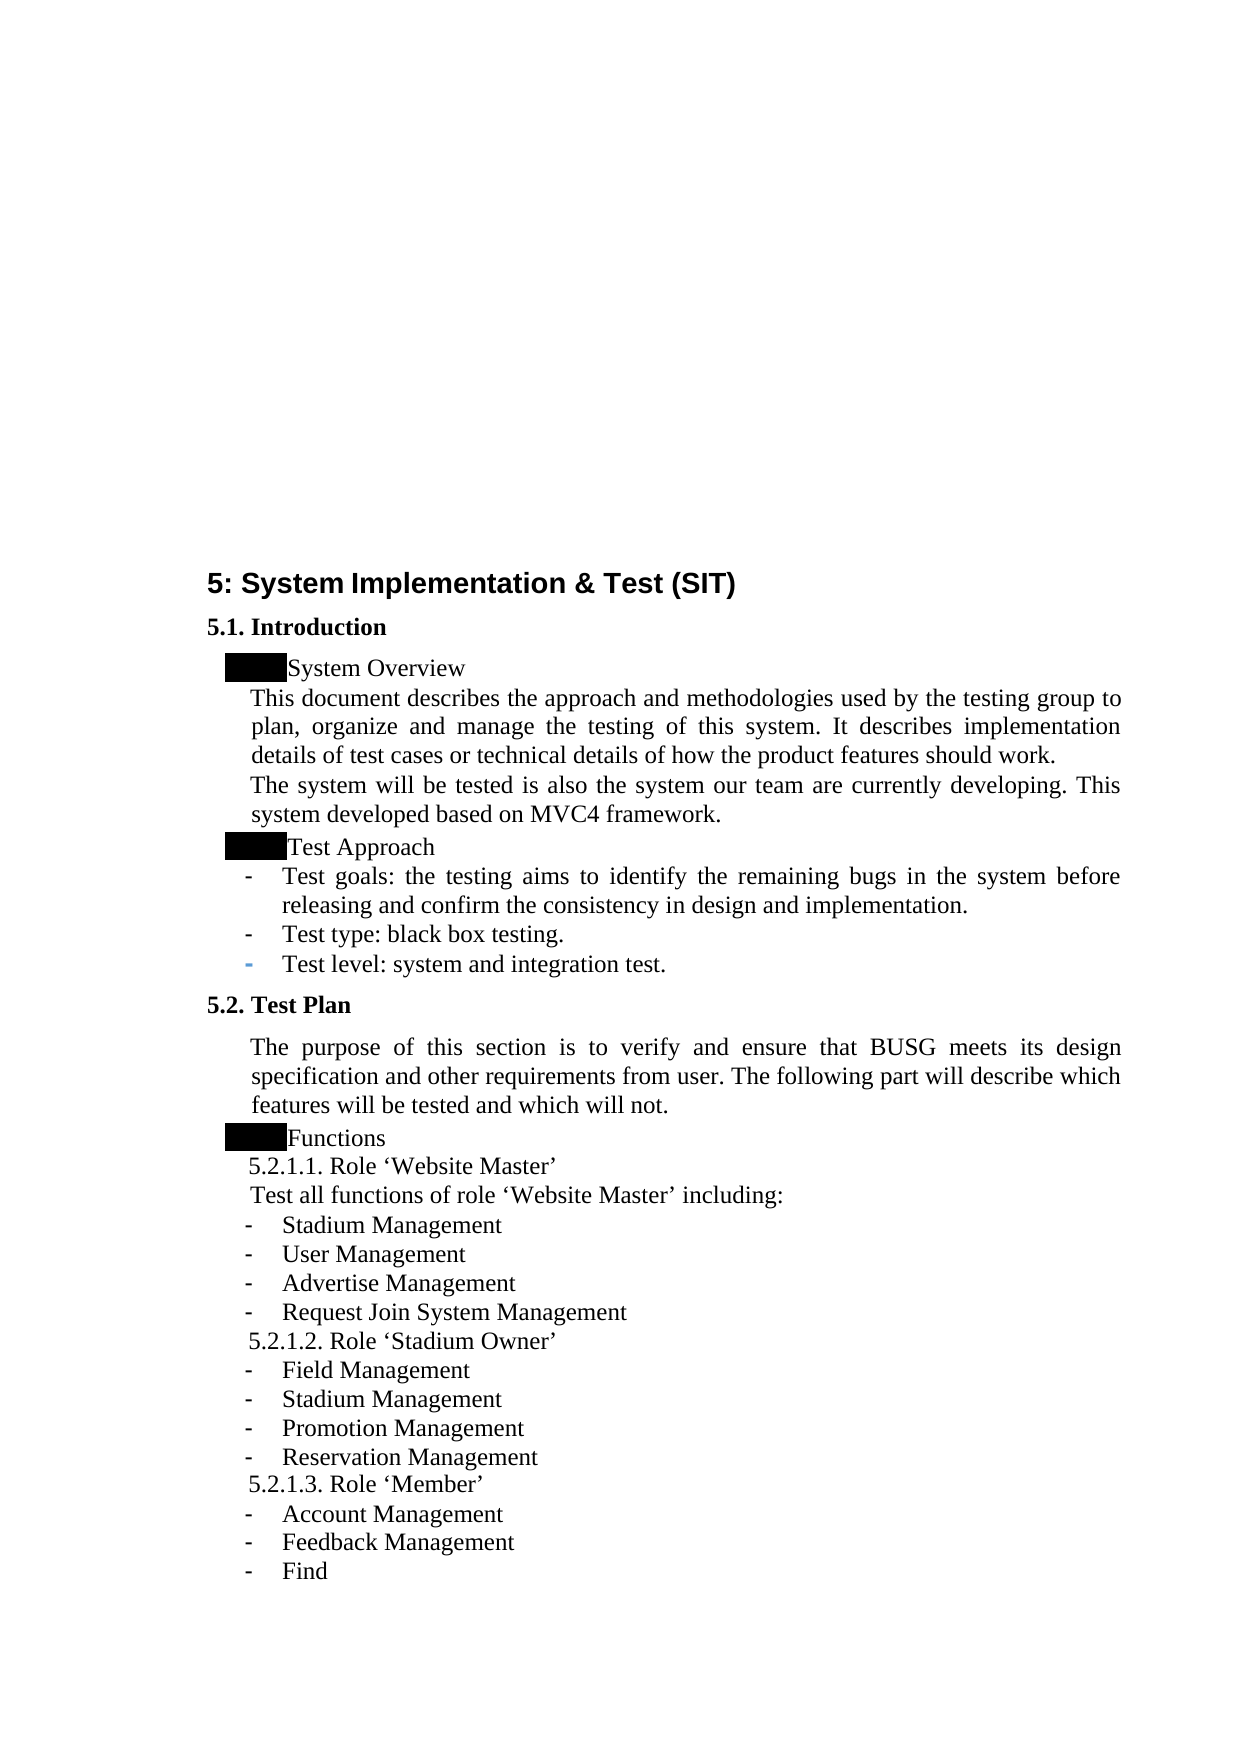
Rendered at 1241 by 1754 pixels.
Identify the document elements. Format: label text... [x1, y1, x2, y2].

subtitle Role ‘Website Master’ [248, 1152, 1122, 1180]
subtitle Functions [287, 1123, 1122, 1151]
list Promotion Management [244, 1413, 1122, 1441]
text The purpose of this section is to verify and ensure that BUSG meets its design specification and other requirements from user. The following part will describe which features will be tested and which will not. [250, 1032, 1122, 1118]
list Test type: black box testing. [244, 919, 1122, 947]
text The system will be tested is also the system our team are currently developing. This system developed based on MVC4 framework. [250, 770, 1122, 827]
list User Management [244, 1239, 1122, 1268]
subtitle Role ‘Member’ [248, 1470, 1122, 1498]
subtitle Introduction [207, 612, 1122, 641]
list Advertise Management [244, 1268, 1122, 1297]
list Test goals: the testing aims to identify the remaining bugs in the system before releasing and confirm the consistency in design and implementation. [244, 861, 1122, 919]
list Stadium Management [244, 1210, 1122, 1239]
list Find [244, 1556, 1122, 1585]
subtitle Test Plan [207, 991, 1122, 1020]
subtitle Test Approach [287, 832, 1122, 860]
list Request Join System Management [244, 1297, 1122, 1326]
subtitle System Implementation & Test (SIT) [207, 566, 1122, 600]
text Test all functions of role ‘Website Master’ including: [250, 1180, 1122, 1209]
text This document describes the approach and methodologies used by the testing group to plan, organize and manage the testing of this system. It describes implementation details of test cases or technical details of how the product features should work. [250, 683, 1122, 769]
subtitle System Overview [287, 653, 1122, 682]
subtitle Role ‘Stadium Owner’ [248, 1327, 1122, 1355]
list Stadium Management [244, 1384, 1122, 1413]
list Feedback Management [244, 1527, 1122, 1556]
list Reservation Management [244, 1441, 1122, 1470]
list Account Management [244, 1498, 1122, 1527]
list Field Management [244, 1355, 1122, 1384]
list Test level: system and integration test. [244, 947, 1122, 979]
